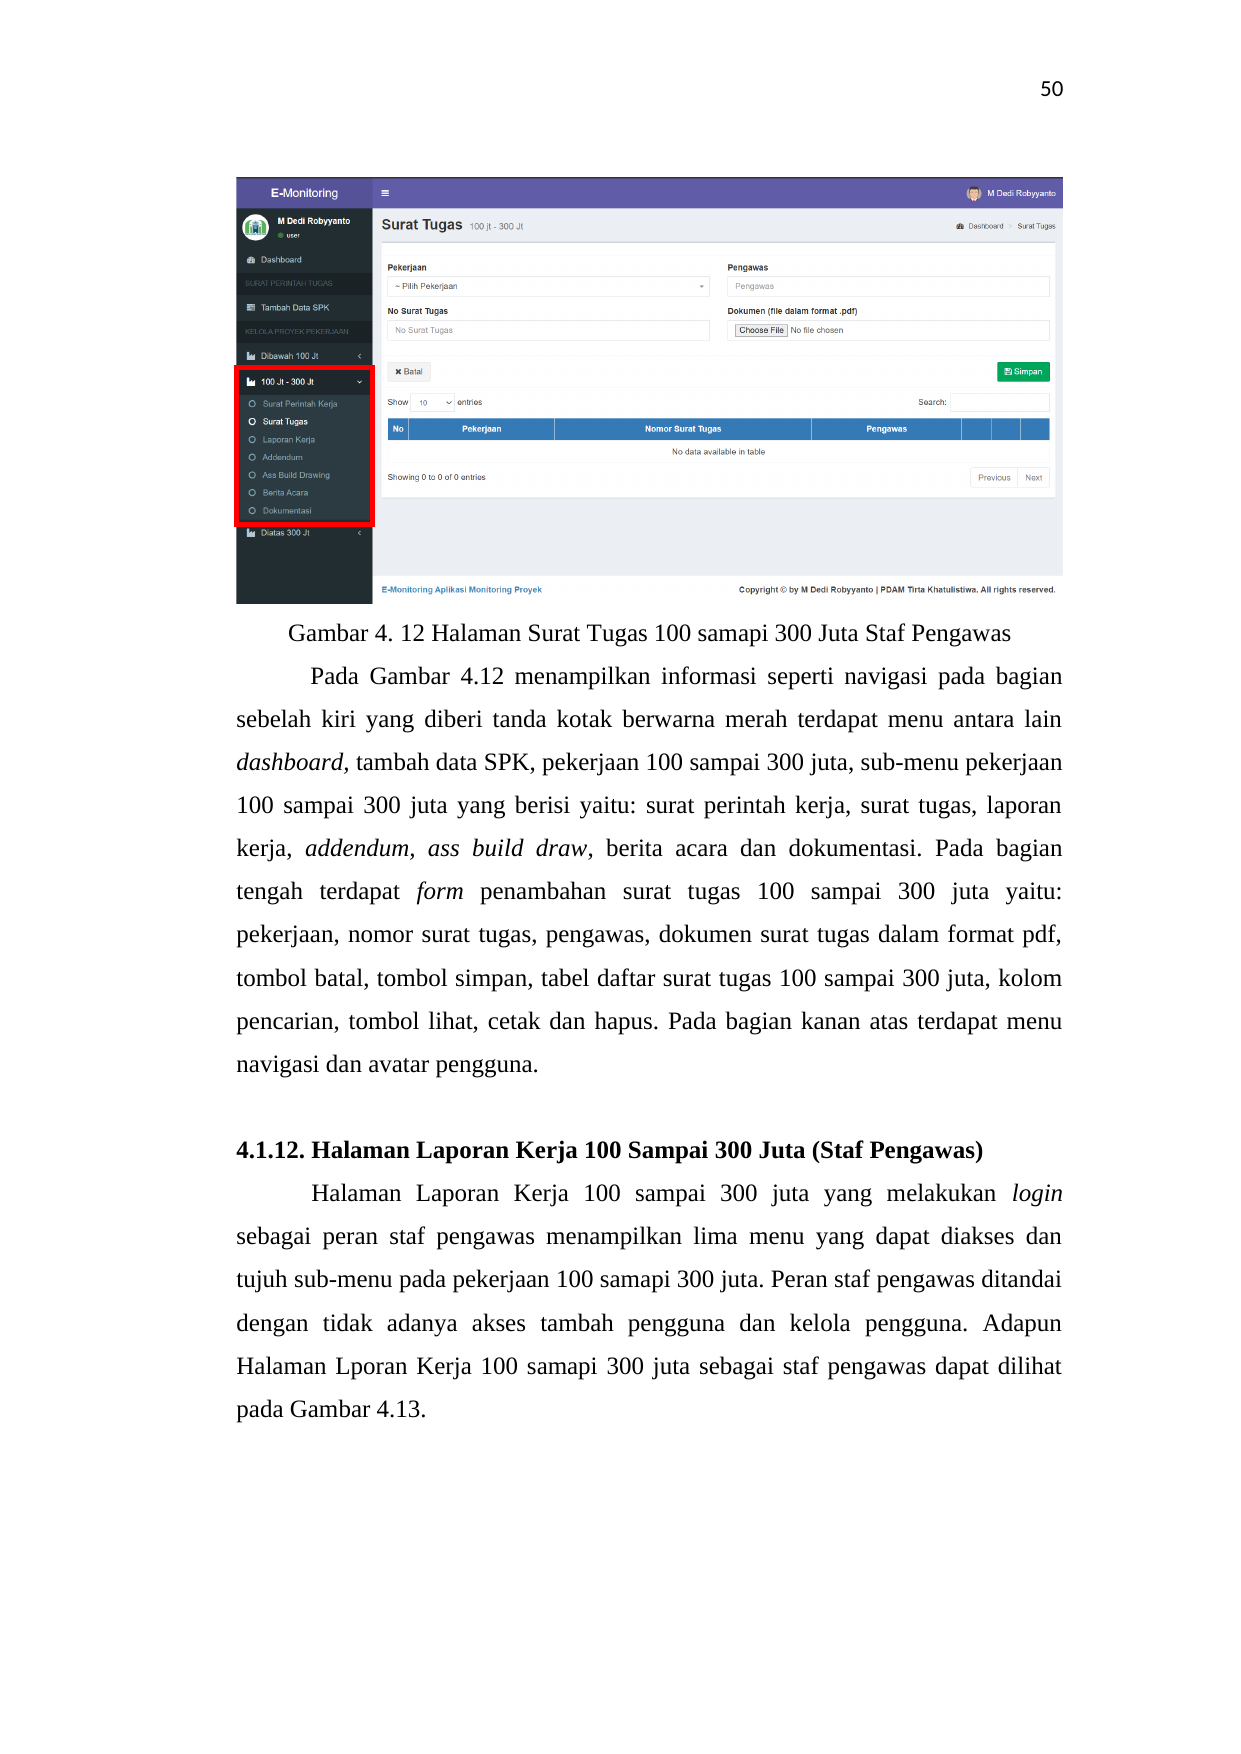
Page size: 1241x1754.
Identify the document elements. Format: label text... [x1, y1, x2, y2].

picture [236, 177, 1063, 604]
text Gambar 4. 12 Halaman Surat Tugas 100 samapi 300 Juta Staf Pengawas [236, 618, 1063, 646]
picture [239, 370, 370, 522]
list Halaman Laporan Kerja 100 Sampai 300 Juta (Staf Pengawas) [236, 1135, 1063, 1164]
text Halaman Laporan Kerja 100 sampai 300 juta yang melakukan login sebagai peran staf pengawas menampilkan lima menu yang dapat diakses dan tujuh sub-menu pada pekerjaan 100 samapi 300 juta. Peran staf pengawas ditandai dengan tidak adanya akses tambah pengguna dan kelola pengguna. Adapun Halaman Lporan Kerja 100 samapi 300 juta sebagai staf pengawas dapat dilihat pada Gambar 4.13. [236, 1178, 1063, 1423]
text Pada Gambar 4.12 menampilkan informasi seperti navigasi pada bagian sebelah kiri yang diberi tanda kotak berwarna merah terdapat menu antara lain dashboard, tambah data SPK, pekerjaan 100 sampai 300 juta, sub-menu pekerjaan 100 sampai 300 juta yang berisi yaitu: surat perintah kerja, surat tugas, laporan kerja, addendum, ass build draw, berita acara dan dokumentasi. Pada bagian tengah terdapat form penambahan surat tugas 100 sampai 300 juta yaitu: pekerjaan, nomor surat tugas, pengawas, dokumen surat tugas dalam format pdf, tombol batal, tombol simpan, tabel daftar surat tugas 100 sampai 300 juta, kolom pencarian, tombol lihat, cetak dan hapus. Pada bagian kanan atas terdapat menu navigasi dan avatar pengguna. [236, 661, 1063, 1078]
